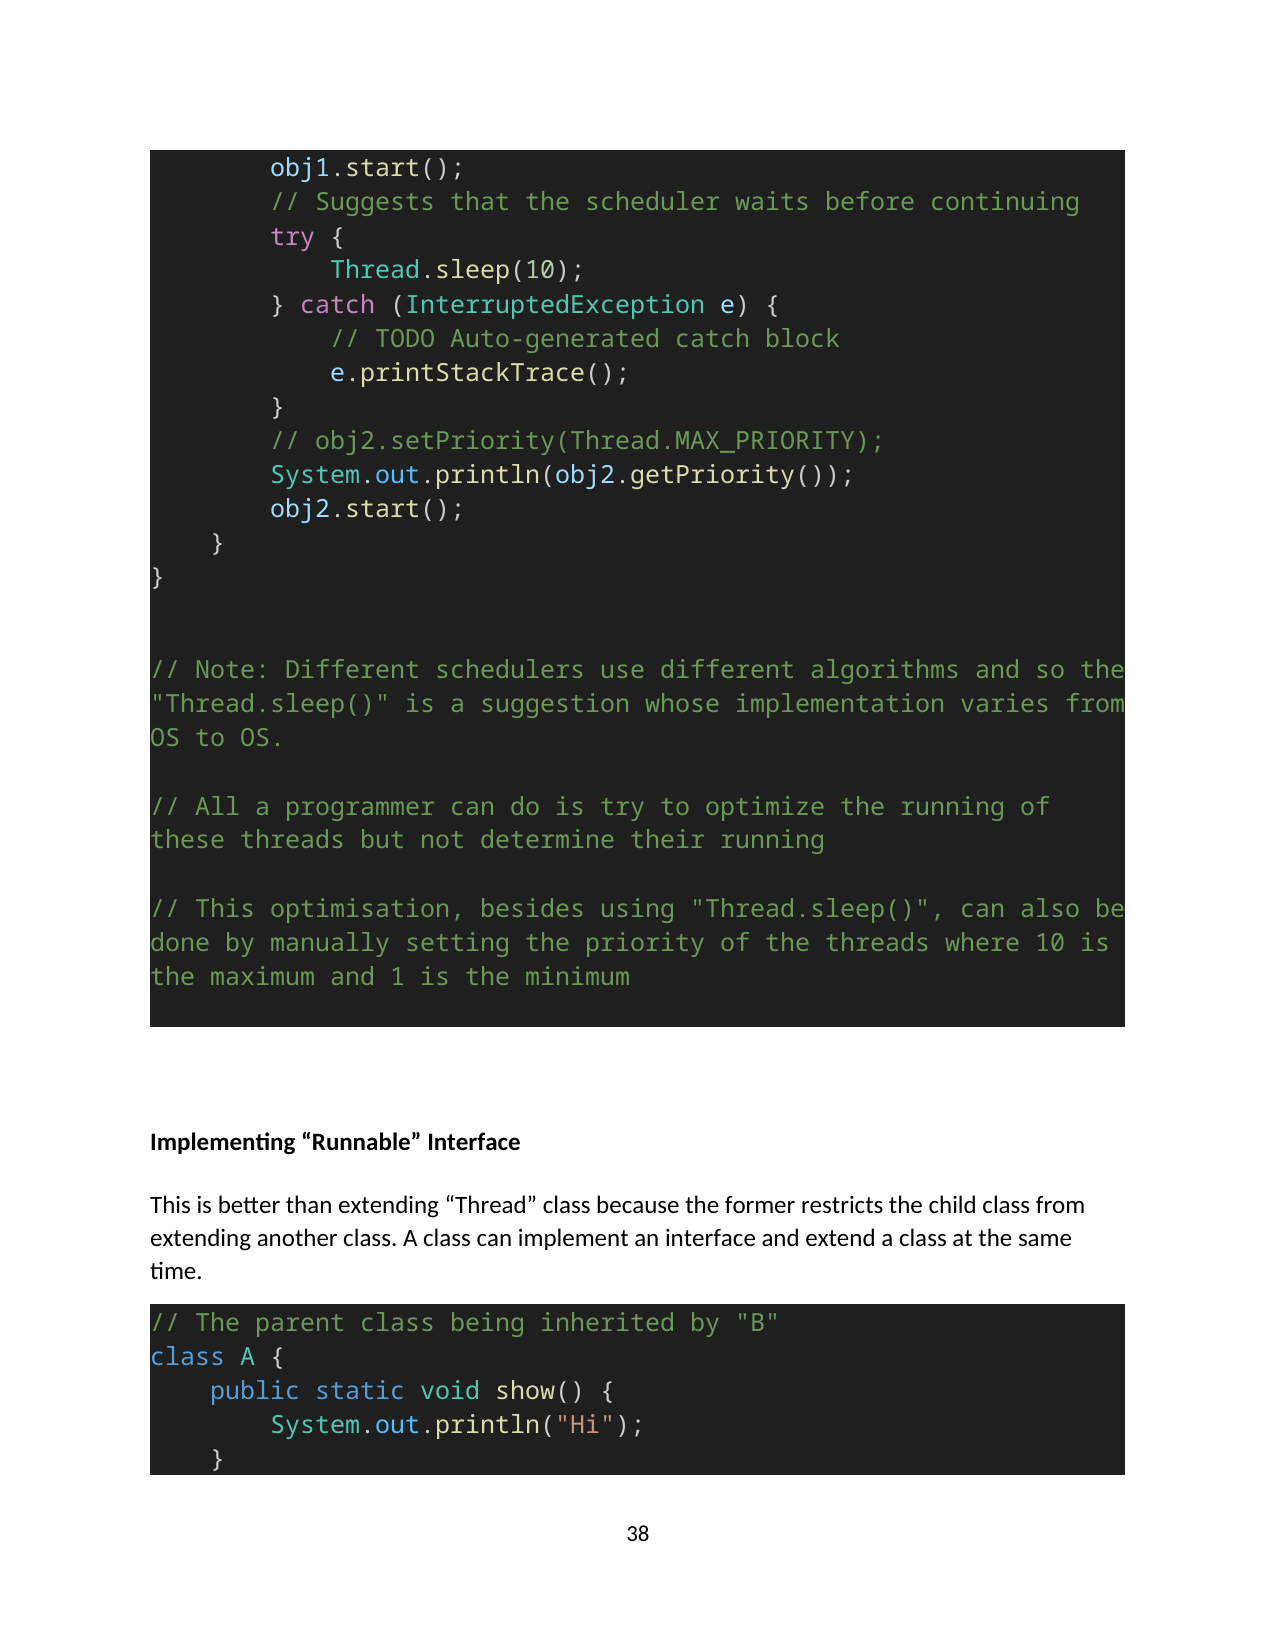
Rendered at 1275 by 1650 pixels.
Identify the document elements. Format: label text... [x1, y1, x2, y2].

text } [150, 388, 1125, 422]
text // Note: Different schedulers use different algorithms and so the "Thread.sleep()" is a suggestion whose implementation varies from OS to OS. [150, 652, 1125, 754]
text try { [150, 218, 1125, 252]
text public static void show() { [150, 1373, 1125, 1407]
text } catch (InterruptedException e) { [150, 286, 1125, 320]
text } [150, 1441, 1125, 1475]
text // All a programmer can do is try to optimize the running of these threads but not determine their running [150, 788, 1125, 856]
text class A { [150, 1339, 1125, 1373]
subtitle Implementing “Runnable” Interface [150, 1126, 1125, 1156]
text } [150, 525, 1125, 559]
text e.printStackTrace(); [150, 354, 1125, 388]
text // TODO Auto-generated catch block [150, 320, 1125, 354]
text System.out.println(obj2.getPriority()); [150, 457, 1125, 491]
text System.out.println("Hi"); [150, 1407, 1125, 1441]
text obj1.start(); [150, 150, 1125, 184]
text } [150, 559, 1125, 593]
text // Suggests that the scheduler waits before continuing [150, 184, 1125, 218]
text obj2.start(); [150, 491, 1125, 525]
text This is better than extending “Thread” class because the former restricts the child class from extending another class. A class can implement an interface and extend a class at the same time. [150, 1189, 1125, 1286]
text // The parent class being inherited by "B" [150, 1304, 1125, 1339]
text // obj2.setPriority(Thread.MAX_PRIORITY); [150, 422, 1125, 457]
text Thread.sleep(10); [150, 252, 1125, 286]
text // This optimisation, besides using "Thread.sleep()", can also be done by manually setting the priority of the threads where 10 is the maximum and 1 is the minimum [150, 890, 1125, 992]
